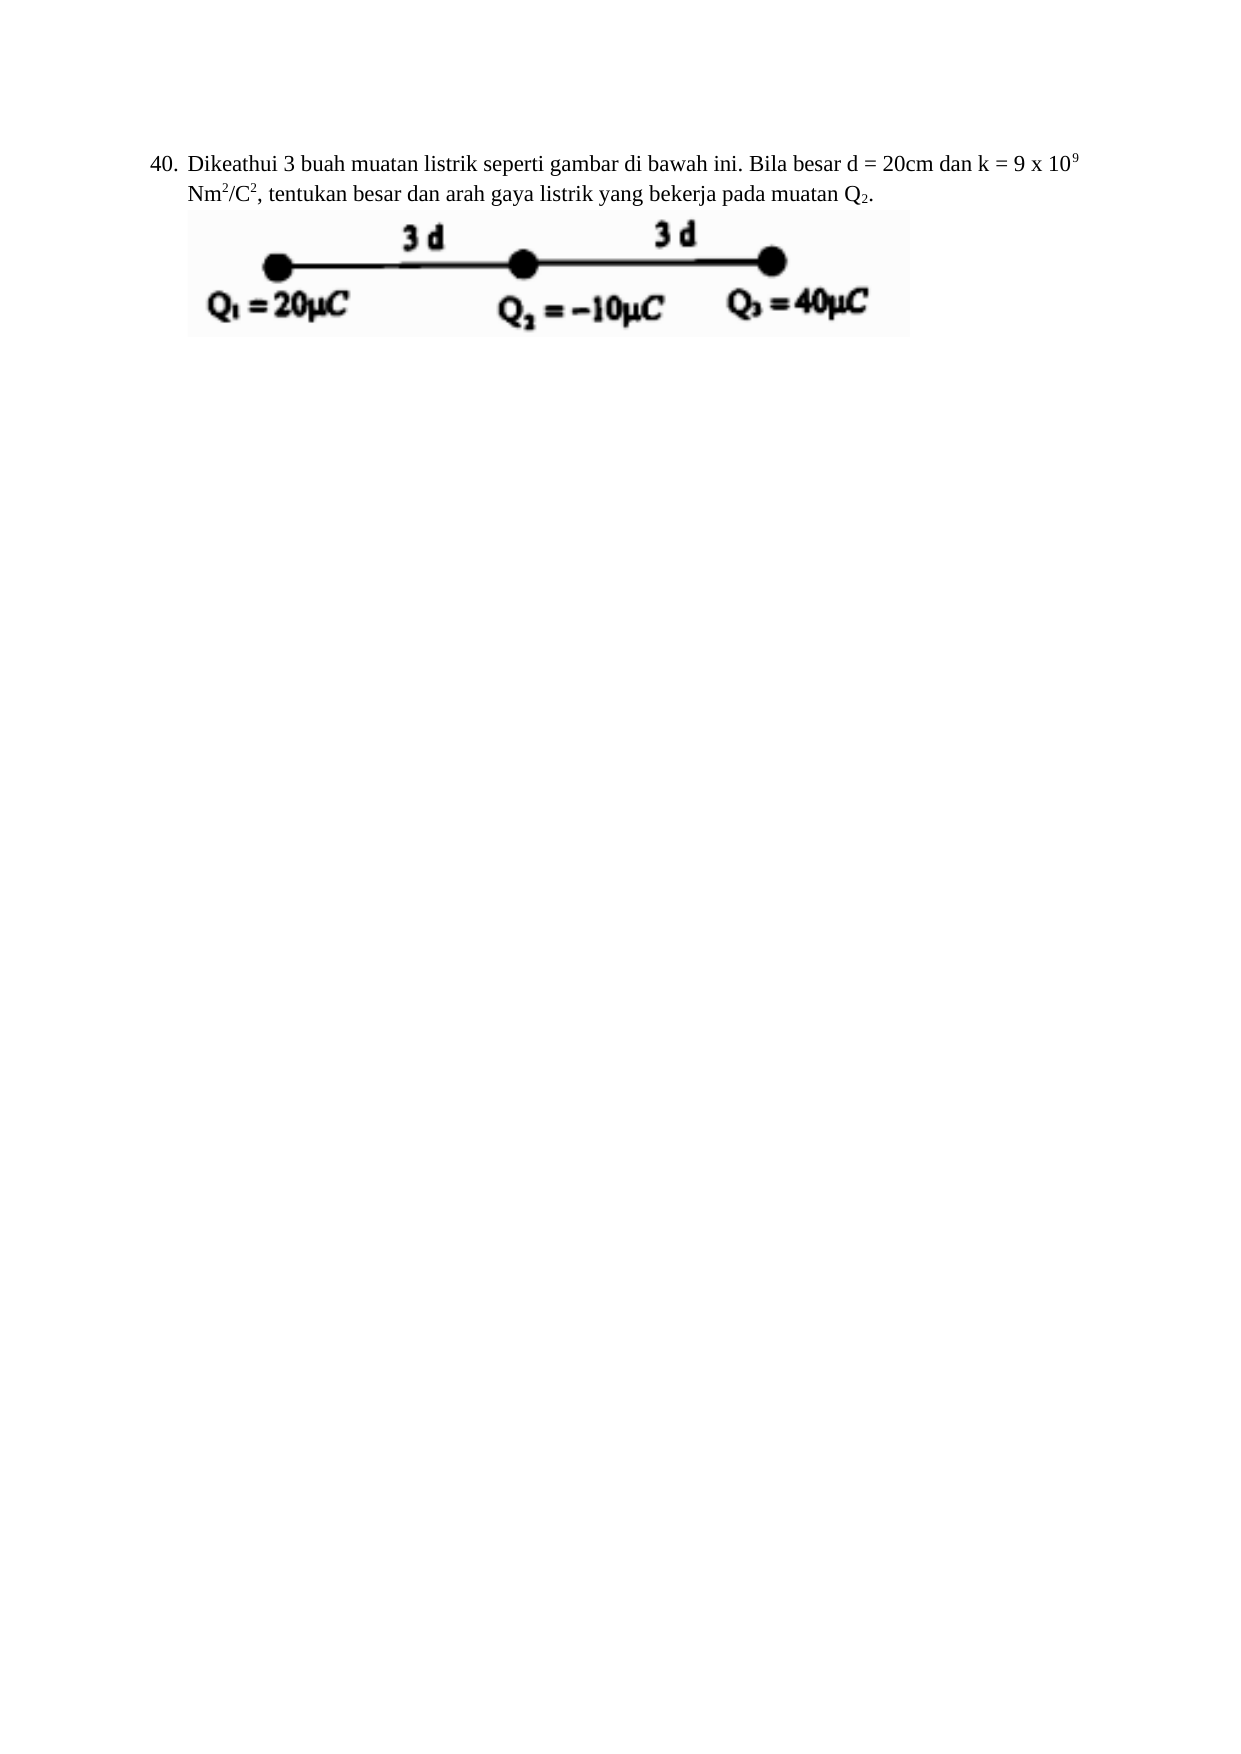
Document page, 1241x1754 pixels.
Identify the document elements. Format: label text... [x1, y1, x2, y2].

list Dikeathui 3 buah muatan listrik seperti gambar di bawah ini. Bila besar d = 20cm dan k = 9 x 109 Nm2/C2, tentukan besar dan arah gaya listrik yang bekerja pada muatan Q2. [150, 150, 1090, 207]
